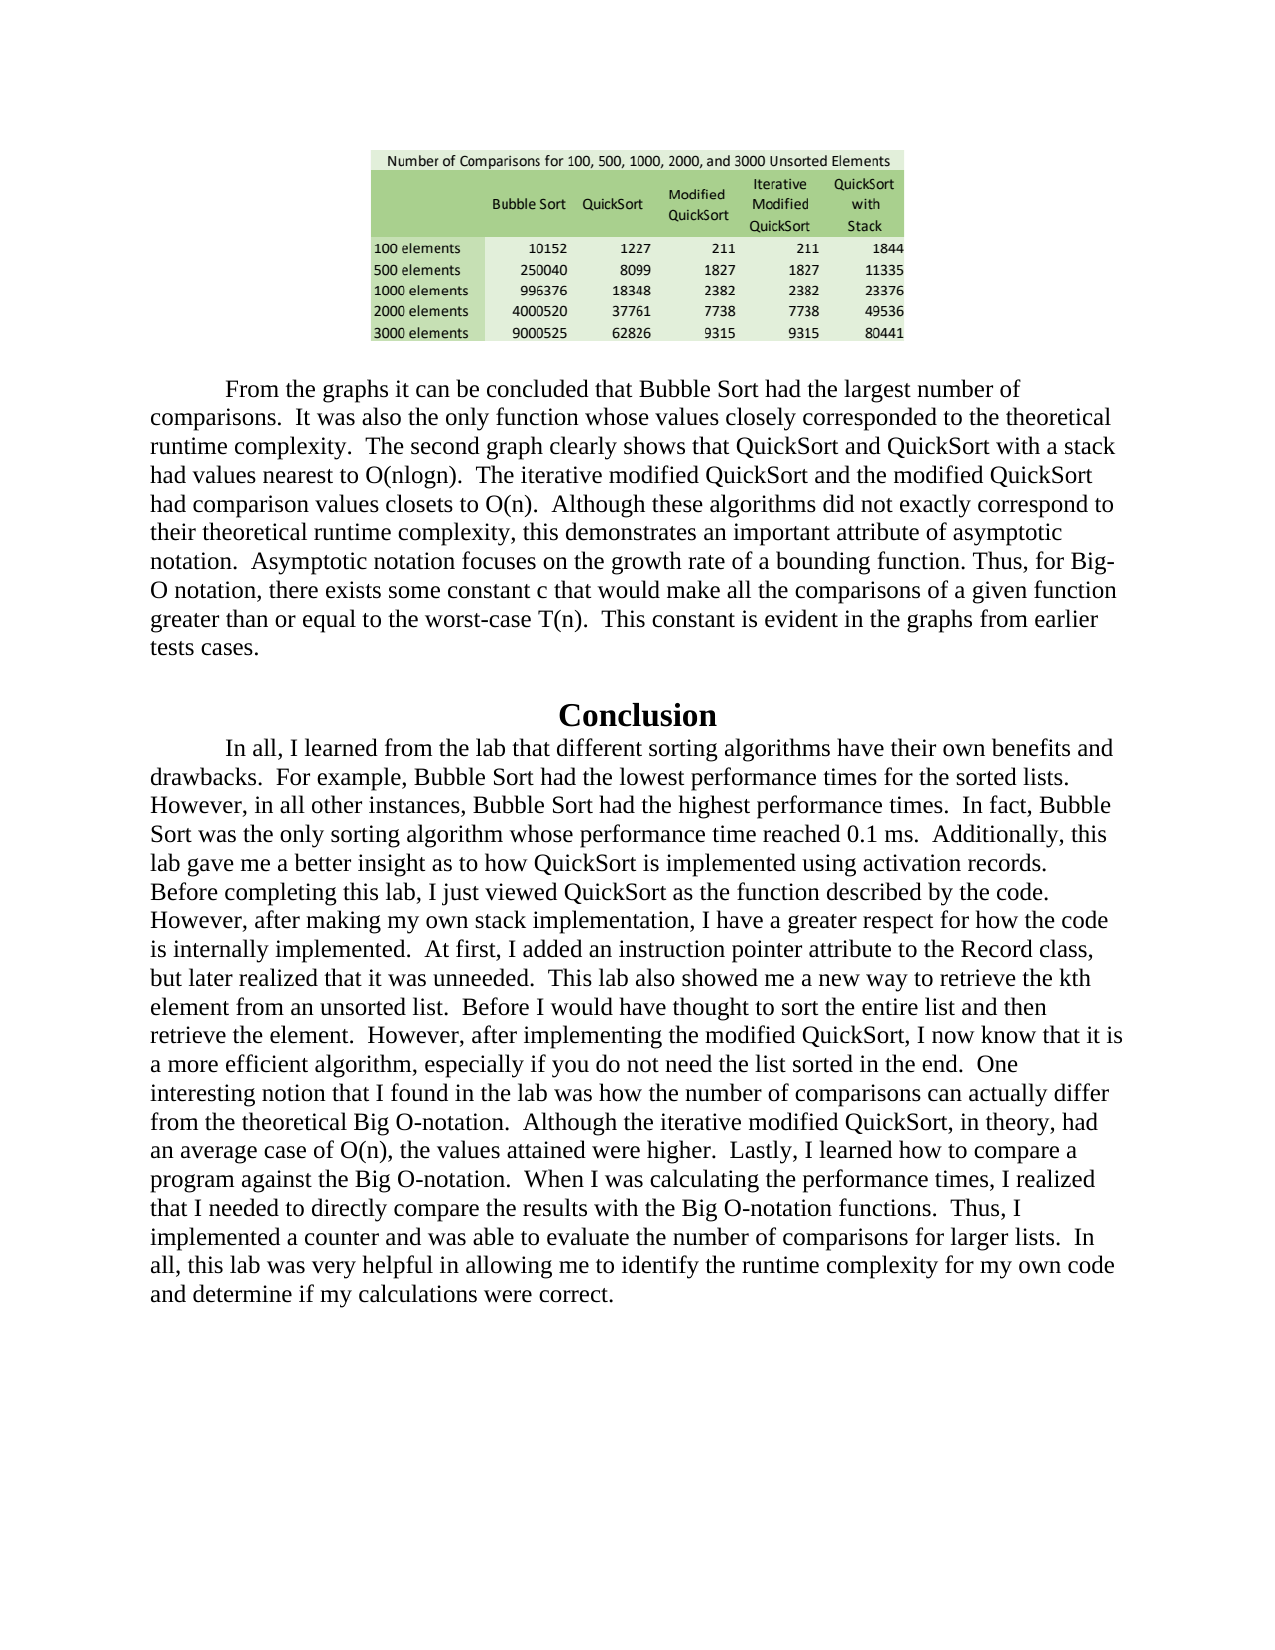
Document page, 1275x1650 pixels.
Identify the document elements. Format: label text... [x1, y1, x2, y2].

text In all, I learned from the lab that different sorting algorithms have their own benefits and drawbacks. For example, Bubble Sort had the lowest performance times for the sorted lists. However, in all other instances, Bubble Sort had the highest performance times. In fact, Bubble Sort was the only sorting algorithm whose performance time reached 0.1 ms. Additionally, this lab gave me a better insight as to how QuickSort is implemented using activation records. Before completing this lab, I just viewed QuickSort as the function described by the code. However, after making my own stack implementation, I have a greater respect for how the code is internally implemented. At first, I added an instruction pointer attribute to the Record class, but later realized that it was unneeded. This lab also showed me a new way to retrieve the kth element from an unsorted list. Before I would have thought to sort the entire list and then retrieve the element. However, after implementing the modified QuickSort, I now know that it is a more efficient algorithm, especially if you do not need the list sorted in the end. One interesting notion that I found in the lab was how the number of comparisons can actually differ from the theoretical Big O-notation. Although the iterative modified QuickSort, in theory, had an average case of O(n), the values attained were higher. Lastly, I learned how to compare a program against the Big O-notation. When I was calculating the performance times, I realized that I needed to directly compare the results with the Big O-notation functions. Thus, I implemented a counter and was able to evaluate the number of comparisons for larger lists. In all, this lab was very helpful in allowing me to identify the runtime complexity for my own code and determine if my calculations were correct. [150, 733, 1125, 1308]
text Conclusion [150, 695, 1125, 733]
text From the graphs it can be concluded that Bubble Sort had the largest number of comparisons. It was also the only function whose values closely corresponded to the theoretical runtime complexity. The second graph clearly shows that QuickSort and QuickSort with a stack had values nearest to O(nlogn). The iterative modified QuickSort and the modified QuickSort had comparison values closets to O(n). Although these algorithms did not exactly correspond to their theoretical runtime complexity, this demonstrates an important attribute of asymptotic notation. Asymptotic notation focuses on the growth rate of a bounding function. Thus, for Big-O notation, there exists some constant c that would make all the comparisons of a given function greater than or equal to the worst-case T(n). This constant is evident in the graphs from earlier tests cases. [150, 374, 1125, 661]
